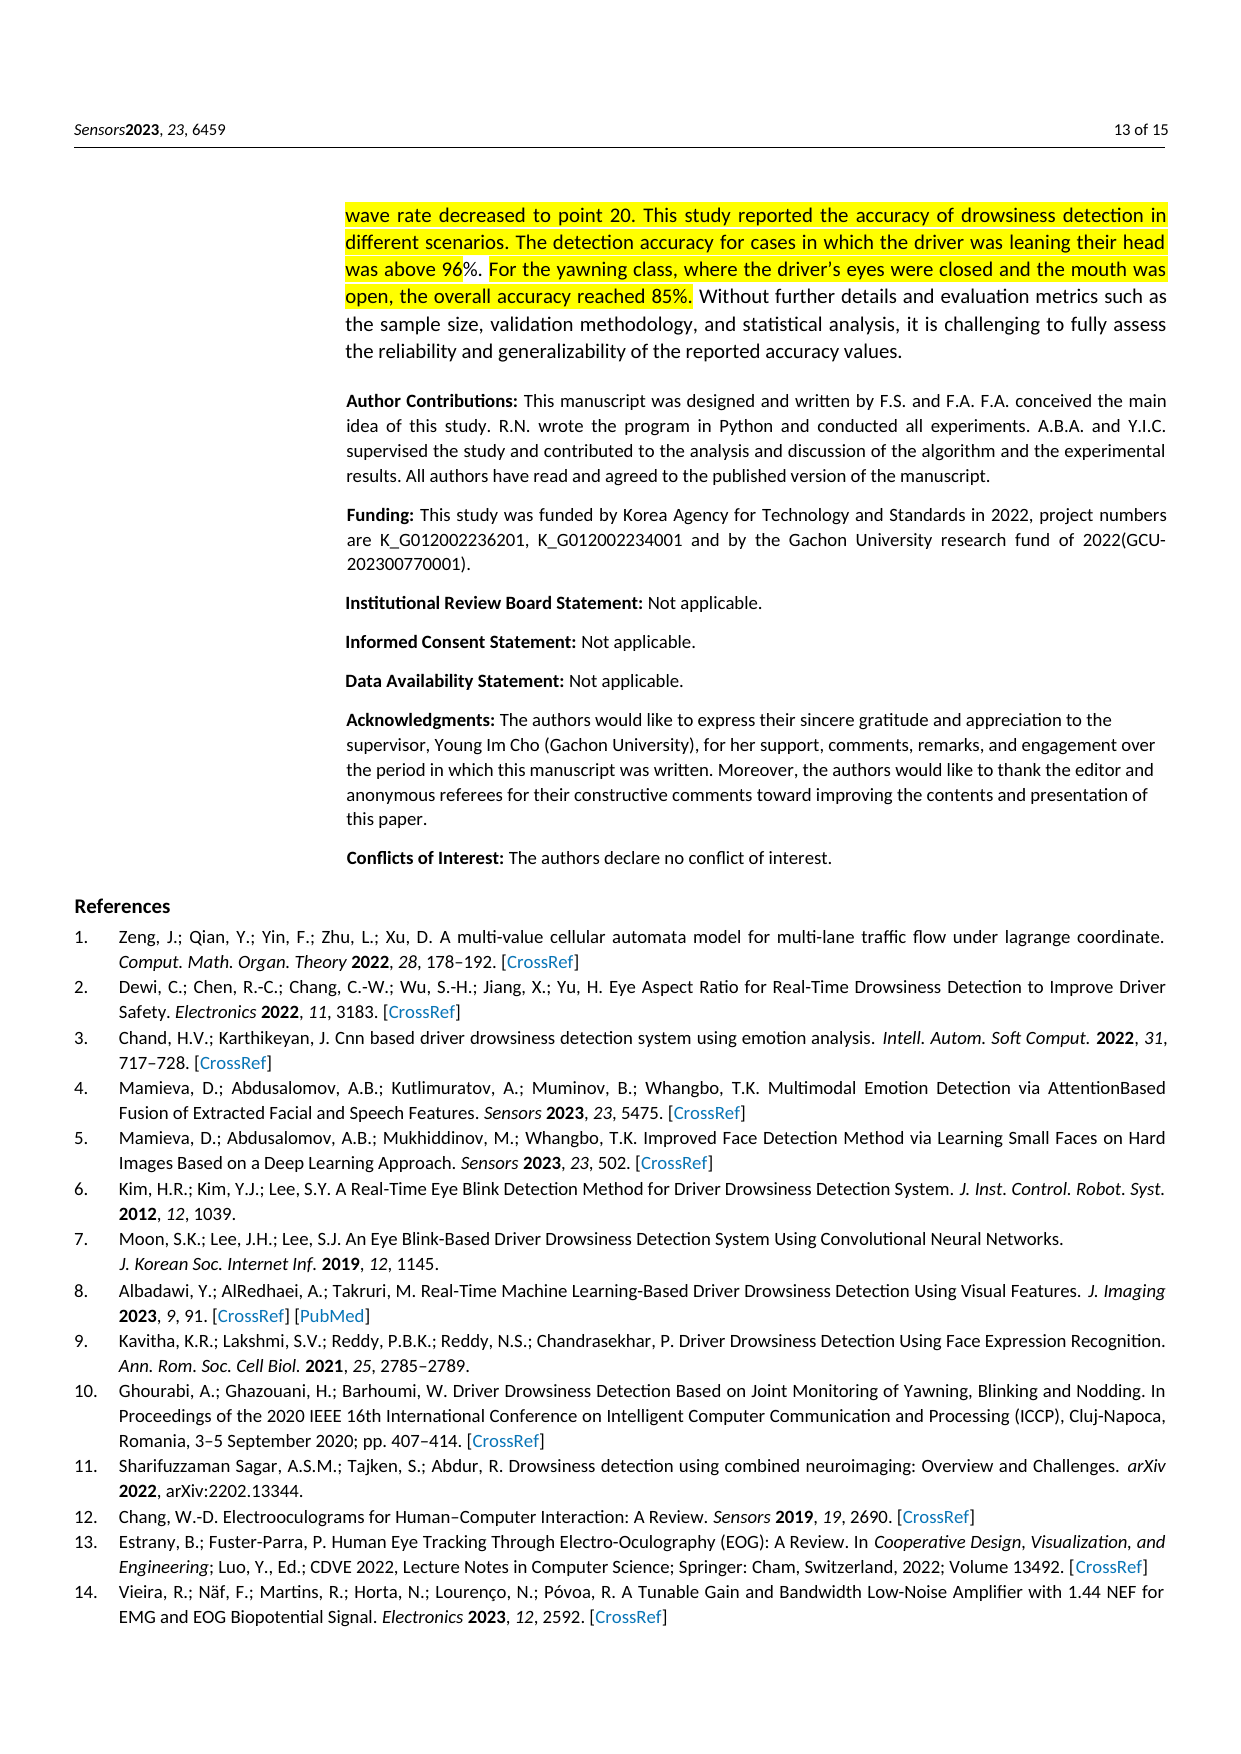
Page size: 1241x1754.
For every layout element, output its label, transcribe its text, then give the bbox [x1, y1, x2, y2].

list Ghourabi, A.; Ghazouani, H.; Barhoumi, W. Driver Drowsiness Detection Based on Joint Monitoring of Yawning, Blinking and Nodding. In Proceedings of the 2020 IEEE 16th International Conference on Intelligent Computer Communication and Processing (ICCP), Cluj-Napoca, Romania, 3–5 September 2020; pp. 407–414. [CrossRef] [74, 1379, 1167, 1452]
text Informed Consent Statement: Not applicable. [345, 631, 1169, 653]
text Data Availability Statement: Not applicable. [345, 669, 1169, 692]
list Vieira, R.; Näf, F.; Martins, R.; Horta, N.; Lourenço, N.; Póvoa, R. A Tunable Gain and Bandwidth Low-Noise Amplifier with 1.44 NEF for EMG and EOG Biopotential Signal. Electronics 2023, 12, 2592. [CrossRef] [74, 1581, 1167, 1628]
list Chand, H.V.; Karthikeyan, J. Cnn based driver drowsiness detection system using emotion analysis. Intell. Autom. Soft Comput. 2022, 31, 717–728. [CrossRef] [74, 1026, 1167, 1074]
list Estrany, B.; Fuster-Parra, P. Human Eye Tracking Through Electro-Oculography (EOG): A Review. In Cooperative Design, Visualization, and Engineering; Luo, Y., Ed.; CDVE 2022, Lecture Notes in Computer Science; Springer: Cham, Switzerland, 2022; Volume 13492. [CrossRef] [74, 1530, 1167, 1578]
list Chang, W.-D. Electrooculograms for Human–Computer Interaction: A Review. Sensors 2019, 19, 2690. [CrossRef] [74, 1505, 1167, 1528]
list Albadawi, Y.; AlRedhaei, A.; Takruri, M. Real-Time Machine Learning-Based Driver Drowsiness Detection Using Visual Features. J. Imaging 2023, 9, 91. [CrossRef] [PubMed] [74, 1279, 1167, 1327]
list Sharifuzzaman Sagar, A.S.M.; Tajken, S.; Abdur, R. Drowsiness detection using combined neuroimaging: Overview and Challenges. arXiv 2022, arXiv:2202.13344. [74, 1455, 1167, 1502]
subtitle References [74, 893, 1169, 918]
text J. Korean Soc. Internet Inf. 2019, 12, 1145. [119, 1253, 1169, 1276]
text Author Contributions: This manuscript was designed and written by F.S. and F.A. F.A. conceived the main idea of this study. R.N. wrote the program in Python and conducted all experiments. A.B.A. and Y.I.C. supervised the study and contributed to the analysis and discussion of the algorithm and the experimental results. All authors have read and agreed to the published version of the manuscript. [346, 389, 1167, 487]
list Kavitha, K.R.; Lakshmi, S.V.; Reddy, P.B.K.; Reddy, N.S.; Chandrasekhar, P. Driver Drowsiness Detection Using Face Expression Recognition. Ann. Rom. Soc. Cell Biol. 2021, 25, 2785–2789. [74, 1329, 1167, 1377]
text Conflicts of Interest: The authors declare no conflict of interest. [347, 846, 1167, 869]
list Mamieva, D.; Abdusalomov, A.B.; Kutlimuratov, A.; Muminov, B.; Whangbo, T.K. Multimodal Emotion Detection via AttentionBased Fusion of Extracted Facial and Speech Features. Sensors 2023, 23, 5475. [CrossRef] [74, 1076, 1167, 1124]
list Zeng, J.; Qian, Y.; Yin, F.; Zhu, L.; Xu, D. A multi-value cellular automata model for multi-lane traffic flow under lagrange coordinate. Comput. Math. Organ. Theory 2022, 28, 178–192. [CrossRef] [74, 925, 1167, 973]
list Kim, H.R.; Kim, Y.J.; Lee, S.Y. A Real-Time Eye Blink Detection Method for Driver Drowsiness Detection System. J. Inst. Control. Robot. Syst. 2012, 12, 1039. [74, 1177, 1167, 1225]
list Dewi, C.; Chen, R.-C.; Chang, C.-W.; Wu, S.-H.; Jiang, X.; Yu, H. Eye Aspect Ratio for Real-Time Drowsiness Detection to Improve Driver Safety. Electronics 2022, 11, 3183. [CrossRef] [74, 976, 1167, 1023]
text Acknowledgments: The authors would like to express their sincere gratitude and appreciation to the supervisor, Young Im Cho (Gachon University), for her support, comments, remarks, and engagement over the period in which this manuscript was written. Moreover, the authors would like to thank the editor and anonymous referees for their constructive comments toward improving the contents and presentation of this paper. [346, 709, 1169, 830]
list Moon, S.K.; Lee, J.H.; Lee, S.J. An Eye Blink-Based Driver Drowsiness Detection System Using Convolutional Neural Networks. [74, 1227, 1167, 1250]
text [345, 255, 1168, 363]
list Mamieva, D.; Abdusalomov, A.B.; Mukhiddinov, M.; Whangbo, T.K. Improved Face Detection Method via Learning Small Faces on Hard Images Based on a Deep Learning Approach. Sensors 2023, 23, 502. [CrossRef] [74, 1127, 1167, 1174]
text Institutional Review Board Statement: Not applicable. [345, 591, 1169, 614]
text Funding: This study was funded by Korea Agency for Technology and Standards in 2022, project numbers are K_G012002236201, K_G012002234001 and by the Gachon University research fund of 2022(GCU- 202300770001). [347, 503, 1167, 576]
